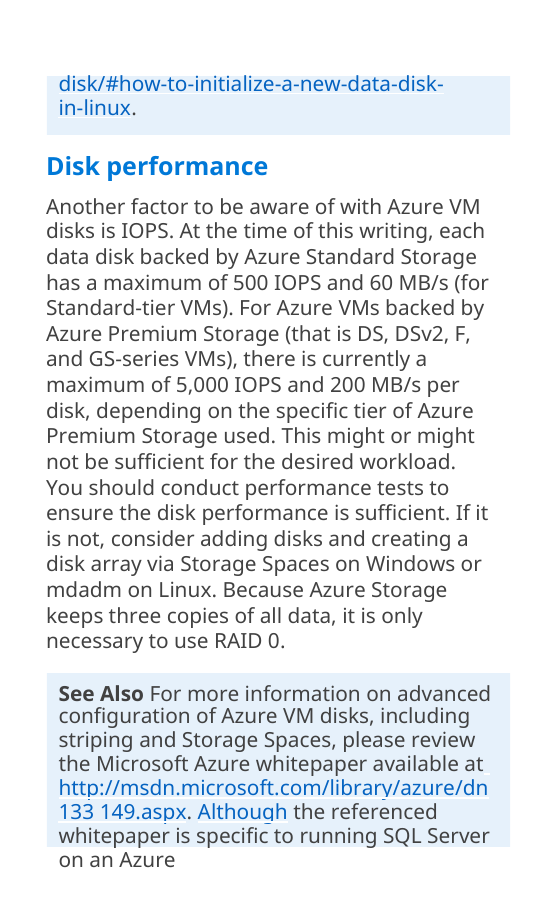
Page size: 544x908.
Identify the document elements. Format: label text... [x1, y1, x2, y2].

text Disk performance [46, 148, 495, 183]
text Another factor to be aware of with Azure VM disks is IOPS. At the time of this writing, each data disk backed by Azure Standard Storage has a maximum of 500 IOPS and 60 MB/s (for Standard-tier VMs). For Azure VMs backed by Azure Premium Storage (that is DS, DSv2, F, and GS-series VMs), there is currently a maximum of 5,000 IOPS and 200 MB/s per disk, depending on the specific tier of Azure Premium Storage used. This might or might not be sufficient for the desired workload. You should conduct performance tests to ensure the disk performance is sufficient. If it is not, consider adding disks and creating a disk array via Storage Spaces on Windows or mdadm on Linux. Because Azure Storage keeps three copies of all data, it is only necessary to use RAID 0. [46, 194, 495, 655]
text disk/#how-to-initialize-a-new-data-disk-in-linux. [58, 71, 458, 121]
picture [46, 673, 511, 847]
picture [46, 76, 511, 135]
